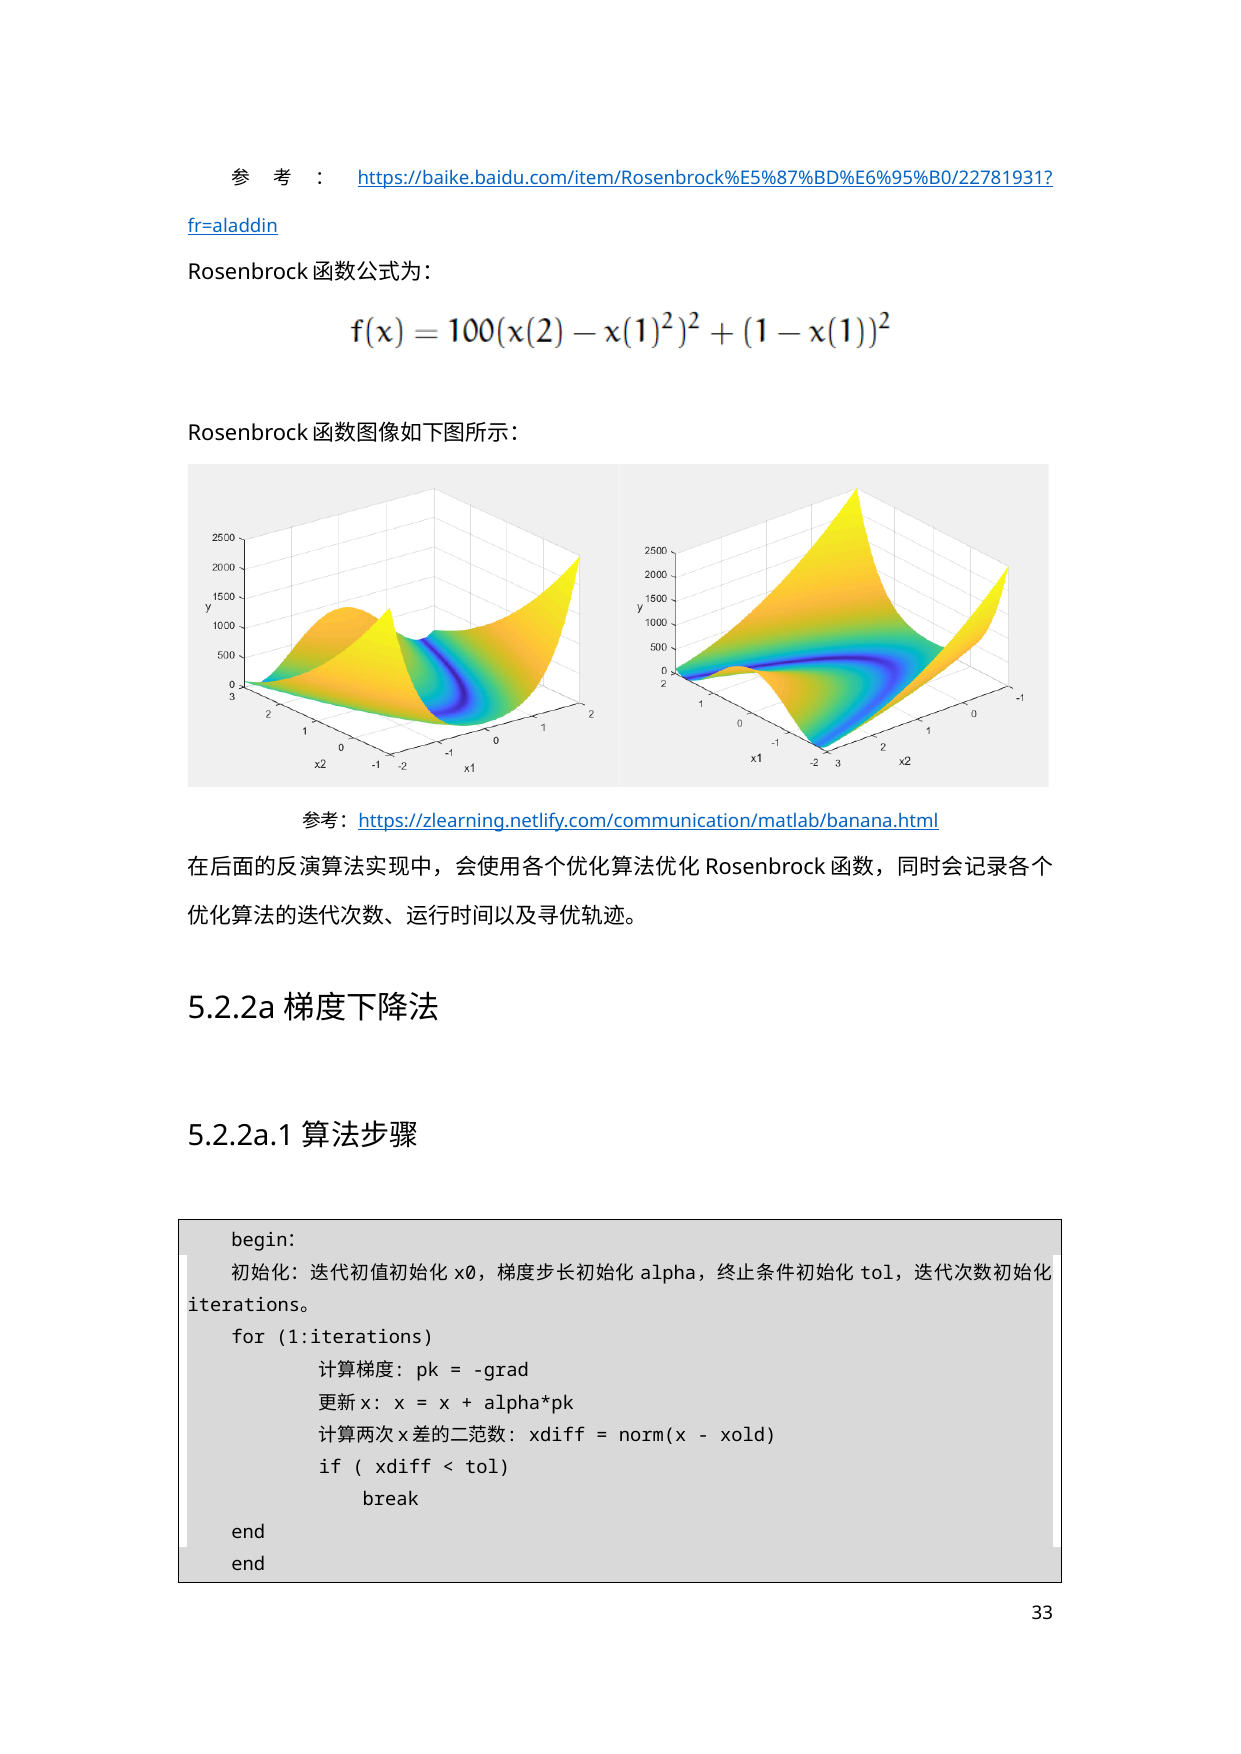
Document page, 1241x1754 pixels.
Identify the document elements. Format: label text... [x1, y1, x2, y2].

text break [187, 1482, 1053, 1515]
picture [187, 464, 1049, 787]
subtitle 5.2.2a 梯度下降法 [187, 973, 1053, 1038]
picture [327, 302, 913, 368]
text for (1:iterations) [187, 1320, 1053, 1352]
text Rosenbrock函数图像如下图所示： [187, 414, 1053, 447]
text 参考：https://zlearning.netlify.com/communication/matlab/banana.html [187, 803, 1053, 835]
text if ( xdiff < tol) [187, 1450, 1053, 1482]
text end [187, 1515, 1053, 1544]
text Rosenbrock函数公式为： [187, 254, 1053, 286]
text end [179, 1544, 1061, 1582]
text 更新x: x = x + alpha*pk [187, 1385, 1053, 1417]
subtitle 5.2.2a.1 算法步骤 [187, 1100, 1053, 1165]
text begin： [179, 1220, 1061, 1255]
text 初始化：迭代初值初始化x0，梯度步长初始化alpha，终止条件初始化tol，迭代次数初始化iterations。 [187, 1255, 1053, 1320]
text 参考：https://baike.baidu.com/item/Rosenbrock%E5%87%BD%E6%95%B0/22781931?fr=aladdin [187, 160, 1053, 241]
text 计算两次x差的二范数: xdiff = norm(x - xold) [187, 1417, 1053, 1450]
text 计算梯度: pk = -grad [187, 1352, 1053, 1385]
text 在后面的反演算法实现中，会使用各个优化算法优化Rosenbrock函数，同时会记录各个优化算法的迭代次数、运行时间以及寻优轨迹。 [187, 849, 1053, 930]
